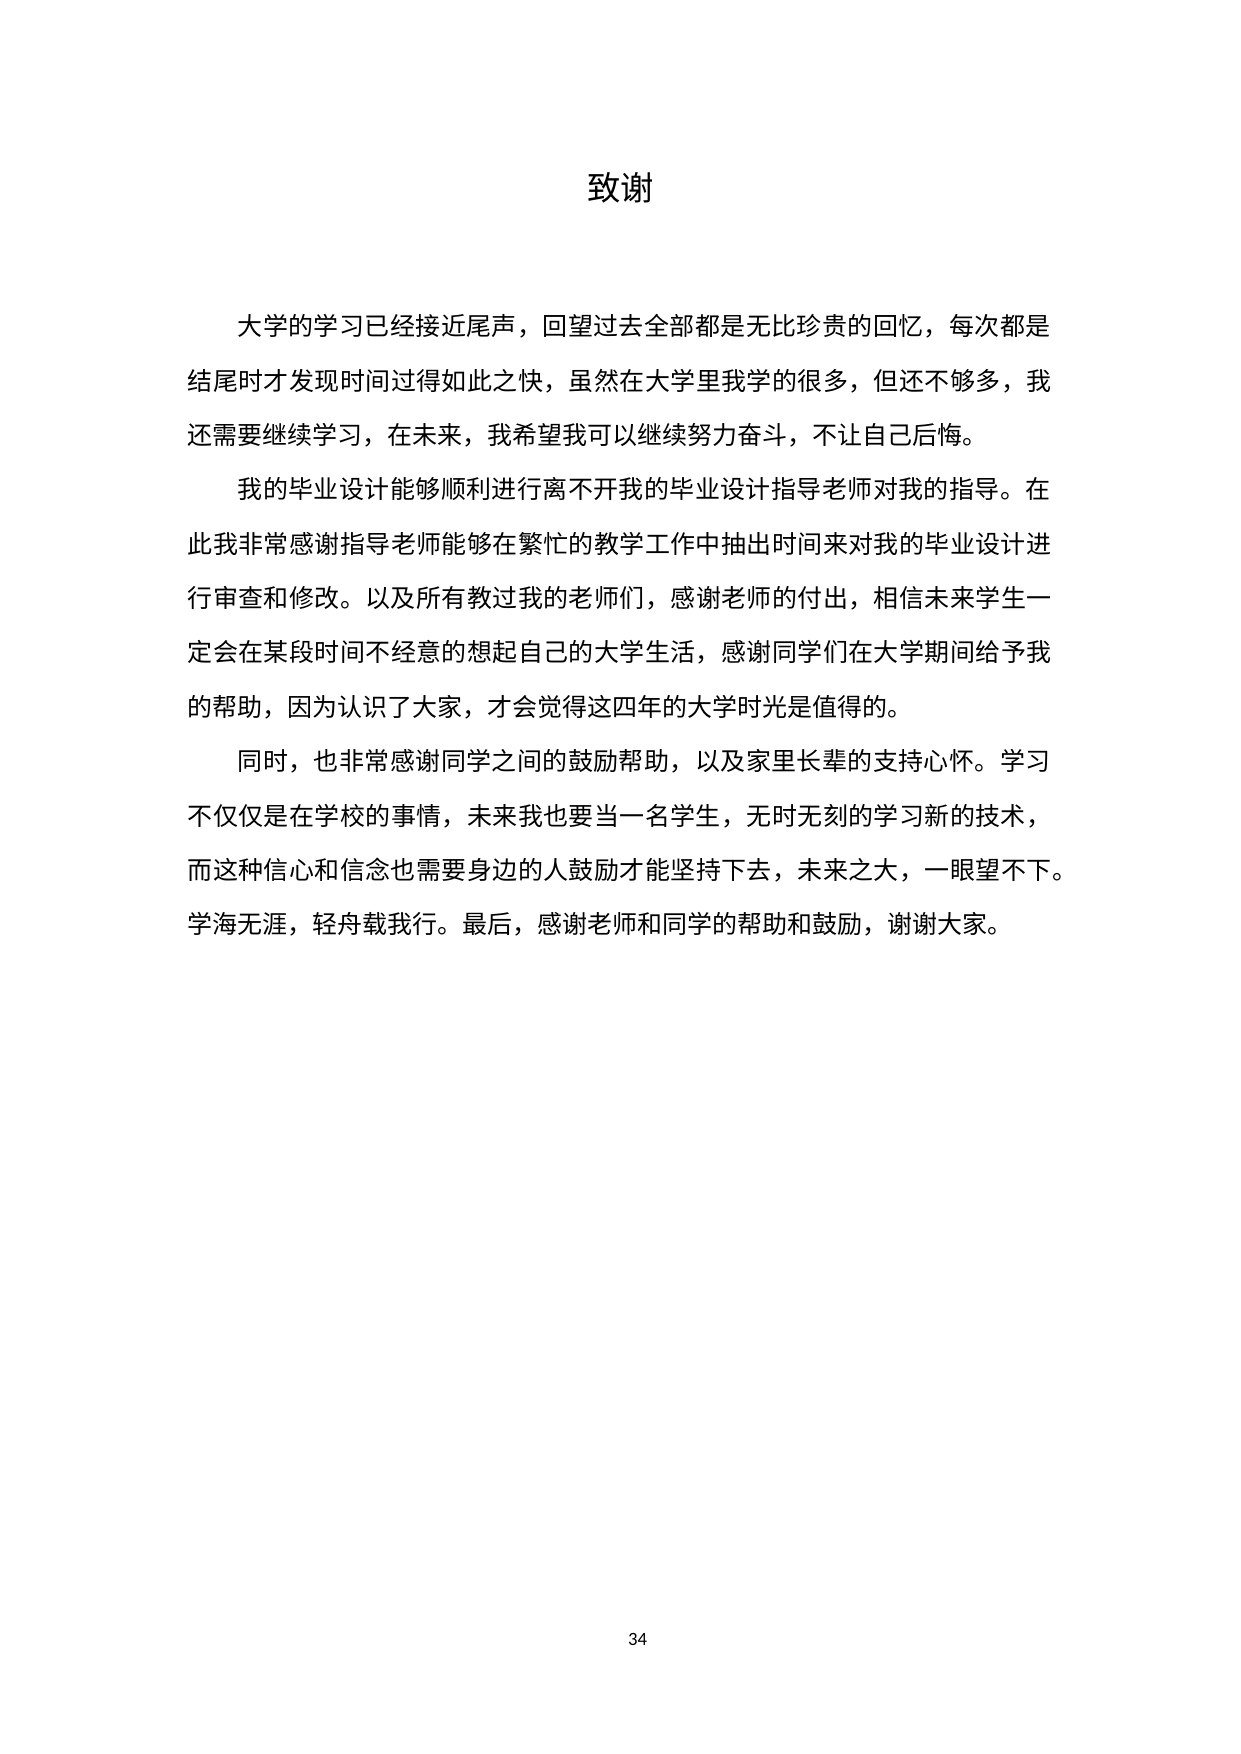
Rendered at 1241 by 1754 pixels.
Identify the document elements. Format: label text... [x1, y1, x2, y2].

text 我的毕业设计能够顺利进行离不开我的毕业设计指导老师对我的指导。在此我非常感谢指导老师能够在繁忙的教学工作中抽出时间来对我的毕业设计进行审查和修改。以及所有教过我的老师们，感谢老师的付出，相信未来学生一定会在某段时间不经意的想起自己的大学生活，感谢同学们在大学期间给予我的帮助，因为认识了大家，才会觉得这四年的大学时光是值得的。 [187, 470, 1053, 723]
text 同时，也非常感谢同学之间的鼓励帮助，以及家里长辈的支持心怀。学习不仅仅是在学校的事情，未来我也要当一名学生，无时无刻的学习新的技术，而这种信心和信念也需要身边的人鼓励才能坚持下去，未来之大，一眼望不下。学海无涯，轻舟载我行。最后，感谢老师和同学的帮助和鼓励，谢谢大家。 [187, 742, 1053, 941]
text 大学的学习已经接近尾声，回望过去全部都是无比珍贵的回忆，每次都是结尾时才发现时间过得如此之快，虽然在大学里我学的很多，但还不够多，我还需要继续学习，在未来，我希望我可以继续努力奋斗，不让自己后悔。 [187, 307, 1053, 452]
text 致谢 [187, 162, 1053, 210]
